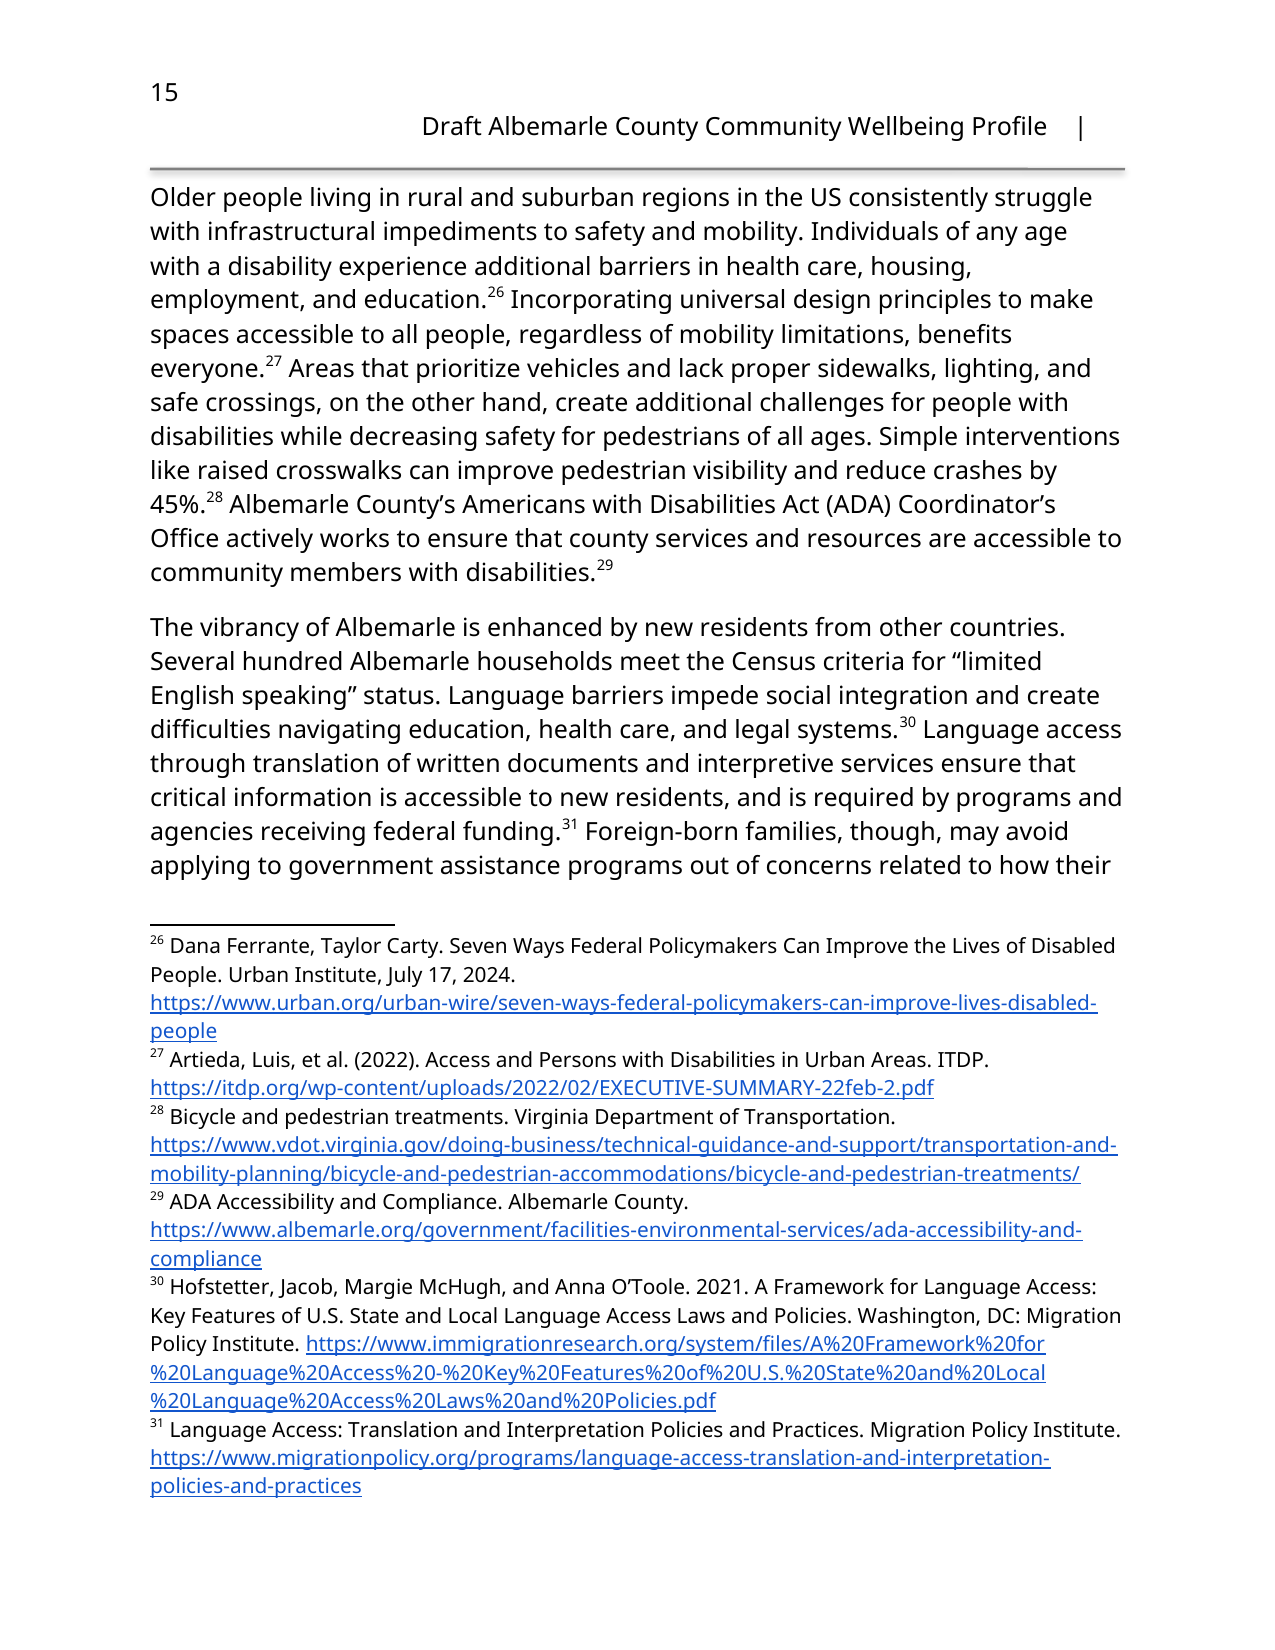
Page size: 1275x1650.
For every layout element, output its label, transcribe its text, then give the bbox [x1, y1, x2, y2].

text Older people living in rural and suburban regions in the US consistently struggle with infrastructural impediments to safety and mobility. Individuals of any age with a disability experience additional barriers in health care, housing, employment, and education. Incorporating universal design principles to make spaces accessible to all people, regardless of mobility limitations, benefits everyone. Areas that prioritize vehicles and lack proper sidewalks, lighting, and safe crossings, on the other hand, create additional challenges for people with disabilities while decreasing safety for pedestrians of all ages. Simple interventions like raised crosswalks can improve pedestrian visibility and reduce crashes by 45%. Albemarle County’s Americans with Disabilities Act (ADA) Coordinator’s Office actively works to ensure that county services and resources are accessible to community members with disabilities. [150, 180, 1125, 589]
text The vibrancy of Albemarle is enhanced by new residents from other countries. Several hundred Albemarle households meet the Census criteria for “limited English speaking” status. Language barriers impede social integration and create difficulties navigating education, health care, and legal systems. Language access through translation of written documents and interpretive services ensure that critical information is accessible to new residents, and is required by programs and agencies receiving federal funding. Foreign-born families, though, may avoid applying to government assistance programs out of concerns related to how their information will be shared. Support for residents in obtaining the new state driver’s privilege cards or state-issued identification cards can help new residents be part of the community with less fear. Prohibiting the participation of local law enforcement with Immigration and Customs Enforcement further supports the integration and involvement of new residents. [150, 609, 1125, 882]
